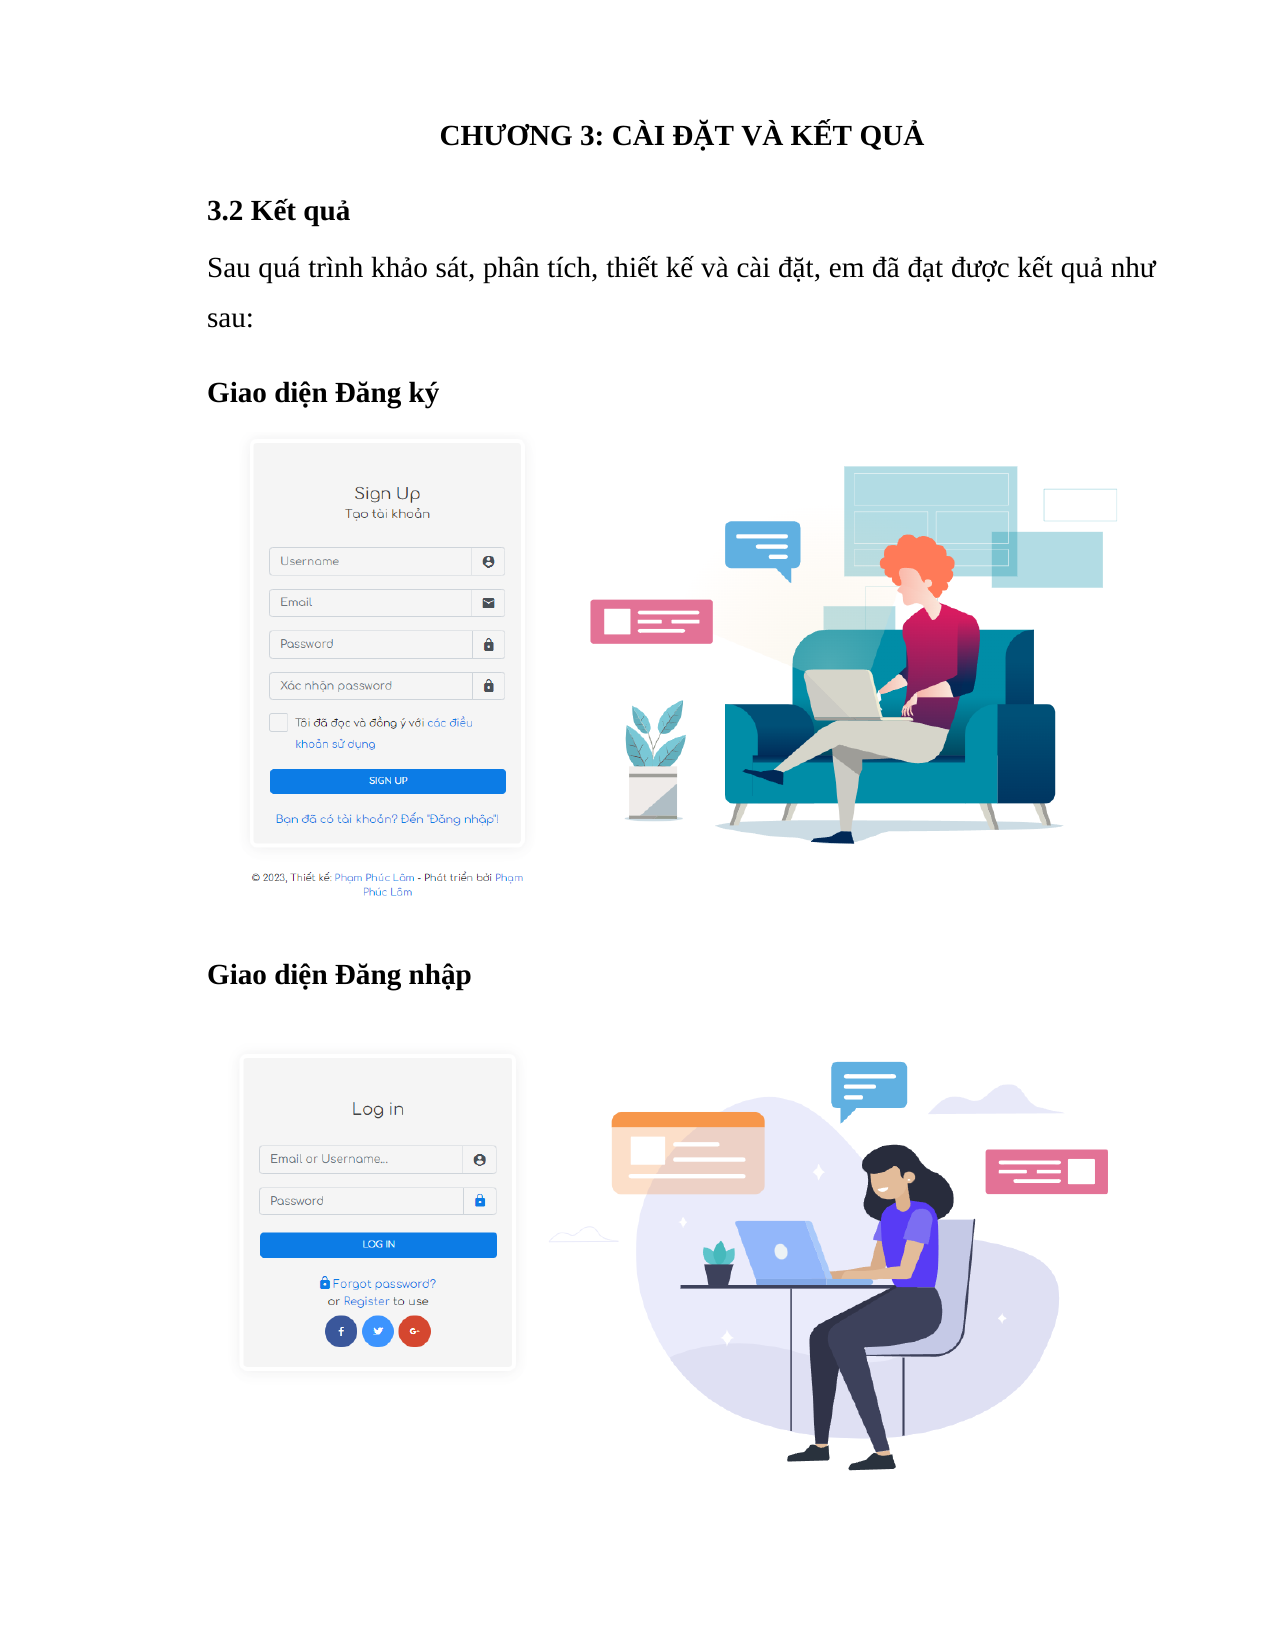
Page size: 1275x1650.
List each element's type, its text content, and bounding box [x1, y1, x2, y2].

picture [206, 1013, 1157, 1509]
picture [206, 432, 1157, 932]
subtitle Giao diện Đăng ký [207, 376, 1157, 409]
subtitle CHƯƠNG 3: CÀI ĐẶT VÀ KẾT QUẢ [207, 118, 1157, 152]
subtitle 3.2 Kết quả [207, 193, 1157, 227]
subtitle Giao diện Đăng nhập [207, 957, 1157, 991]
text Sau quá trình khảo sát, phân tích, thiết kế và cài đặt, em đã đạt được kết quả như sau: [207, 250, 1157, 334]
